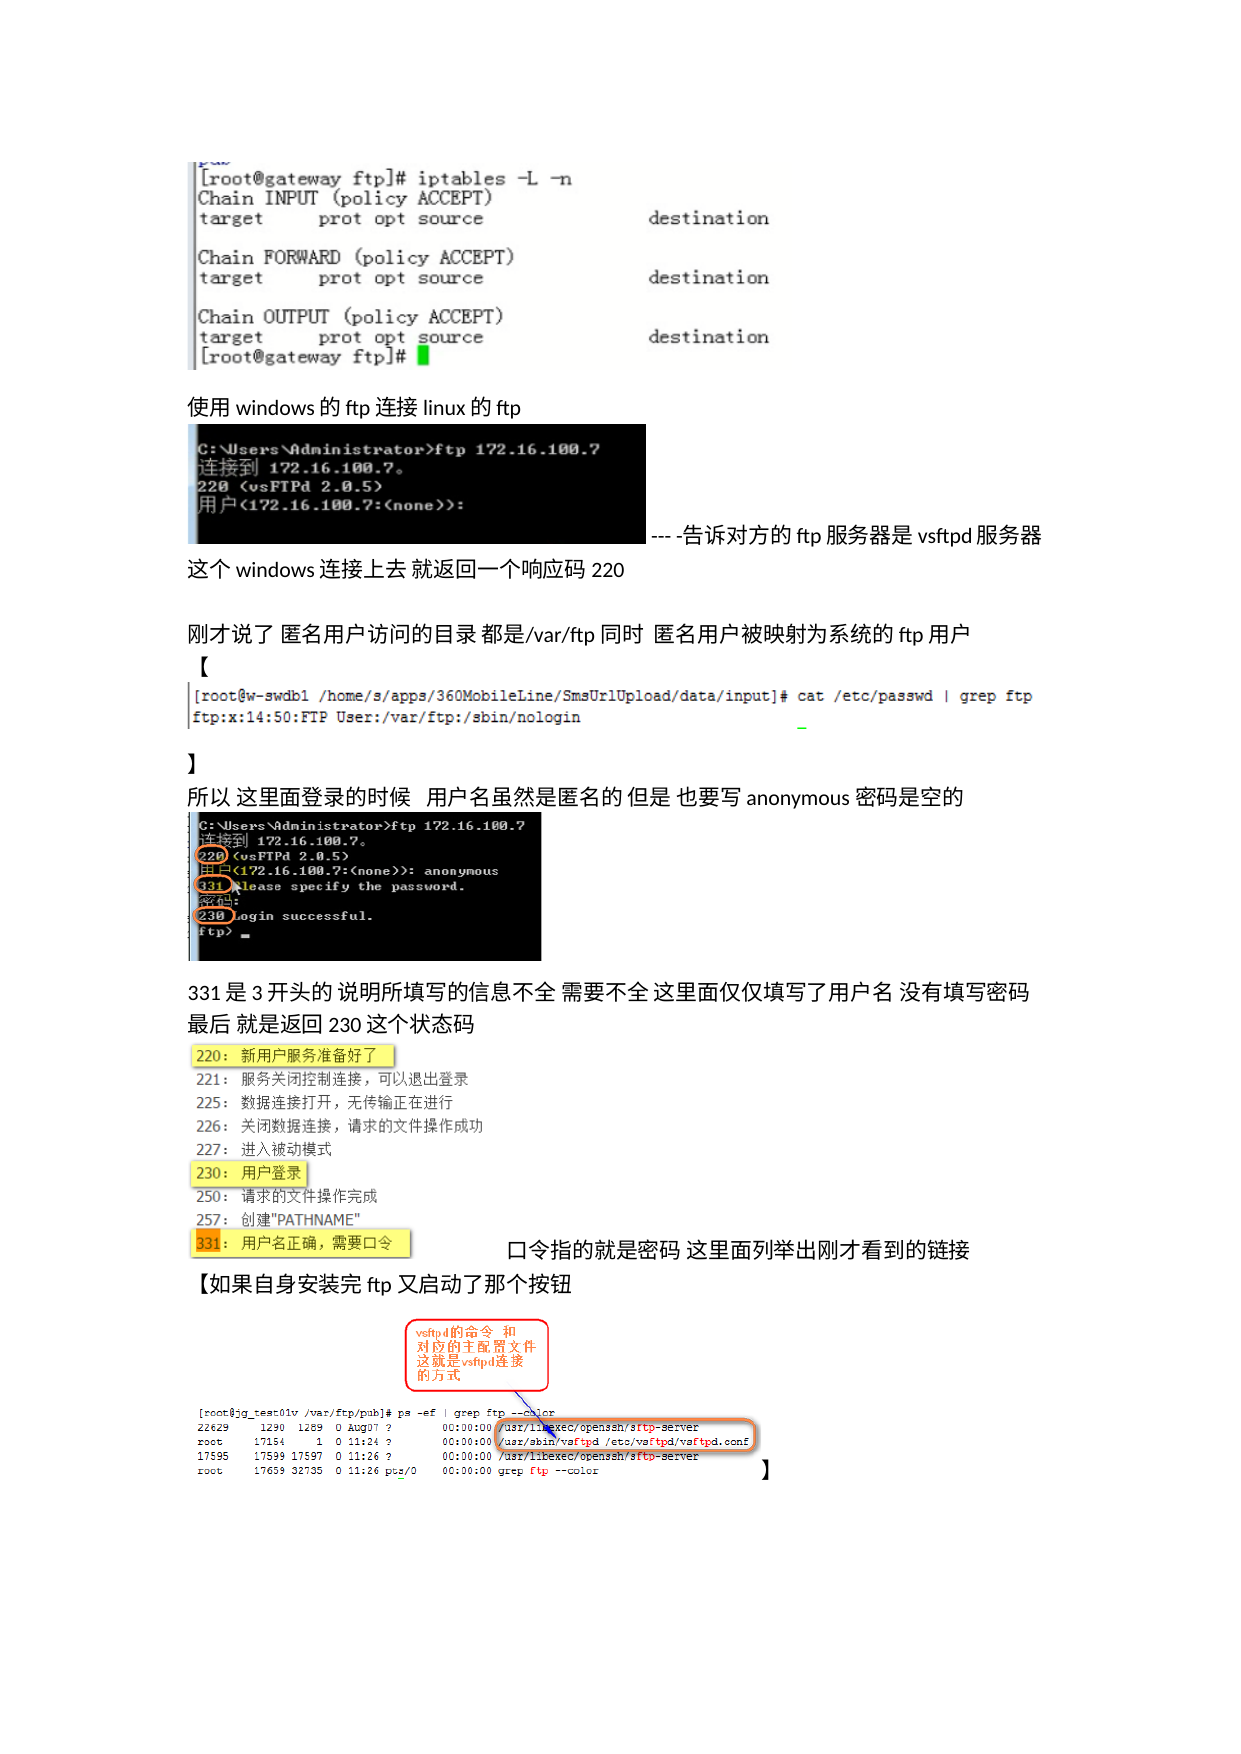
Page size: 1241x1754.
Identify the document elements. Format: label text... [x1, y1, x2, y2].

picture [187, 1042, 497, 1259]
text 最后 就是返回230这个状态码 [187, 1007, 1053, 1039]
picture [187, 812, 542, 961]
text 使用windows的ftp连接linux的ftp [187, 389, 1053, 422]
picture [187, 682, 1053, 729]
text 【】 [187, 729, 1053, 779]
picture [187, 424, 646, 544]
picture [197, 1308, 762, 1479]
picture [187, 162, 793, 370]
text 331是3开头的 说明所填写的信息不全 需要不全 这里面仅仅填写了用户名 没有填写密码 [187, 974, 1053, 1007]
text 刚才说了 匿名用户访问的目录 都是/var/ftp 同时 匿名用户被映射为系统的ftp用户 [187, 617, 1053, 649]
text 这个windows连接上去 就返回一个响应码220 [187, 552, 1053, 584]
text 【】 [187, 649, 1053, 682]
text 【如果自身安装完ftp 又启动了那个按钮 [187, 1267, 1053, 1299]
text 所以 这里面登录的时候 用户名虽然是匿名的 但是 也要写anonymous 密码是空的 [187, 779, 1053, 812]
